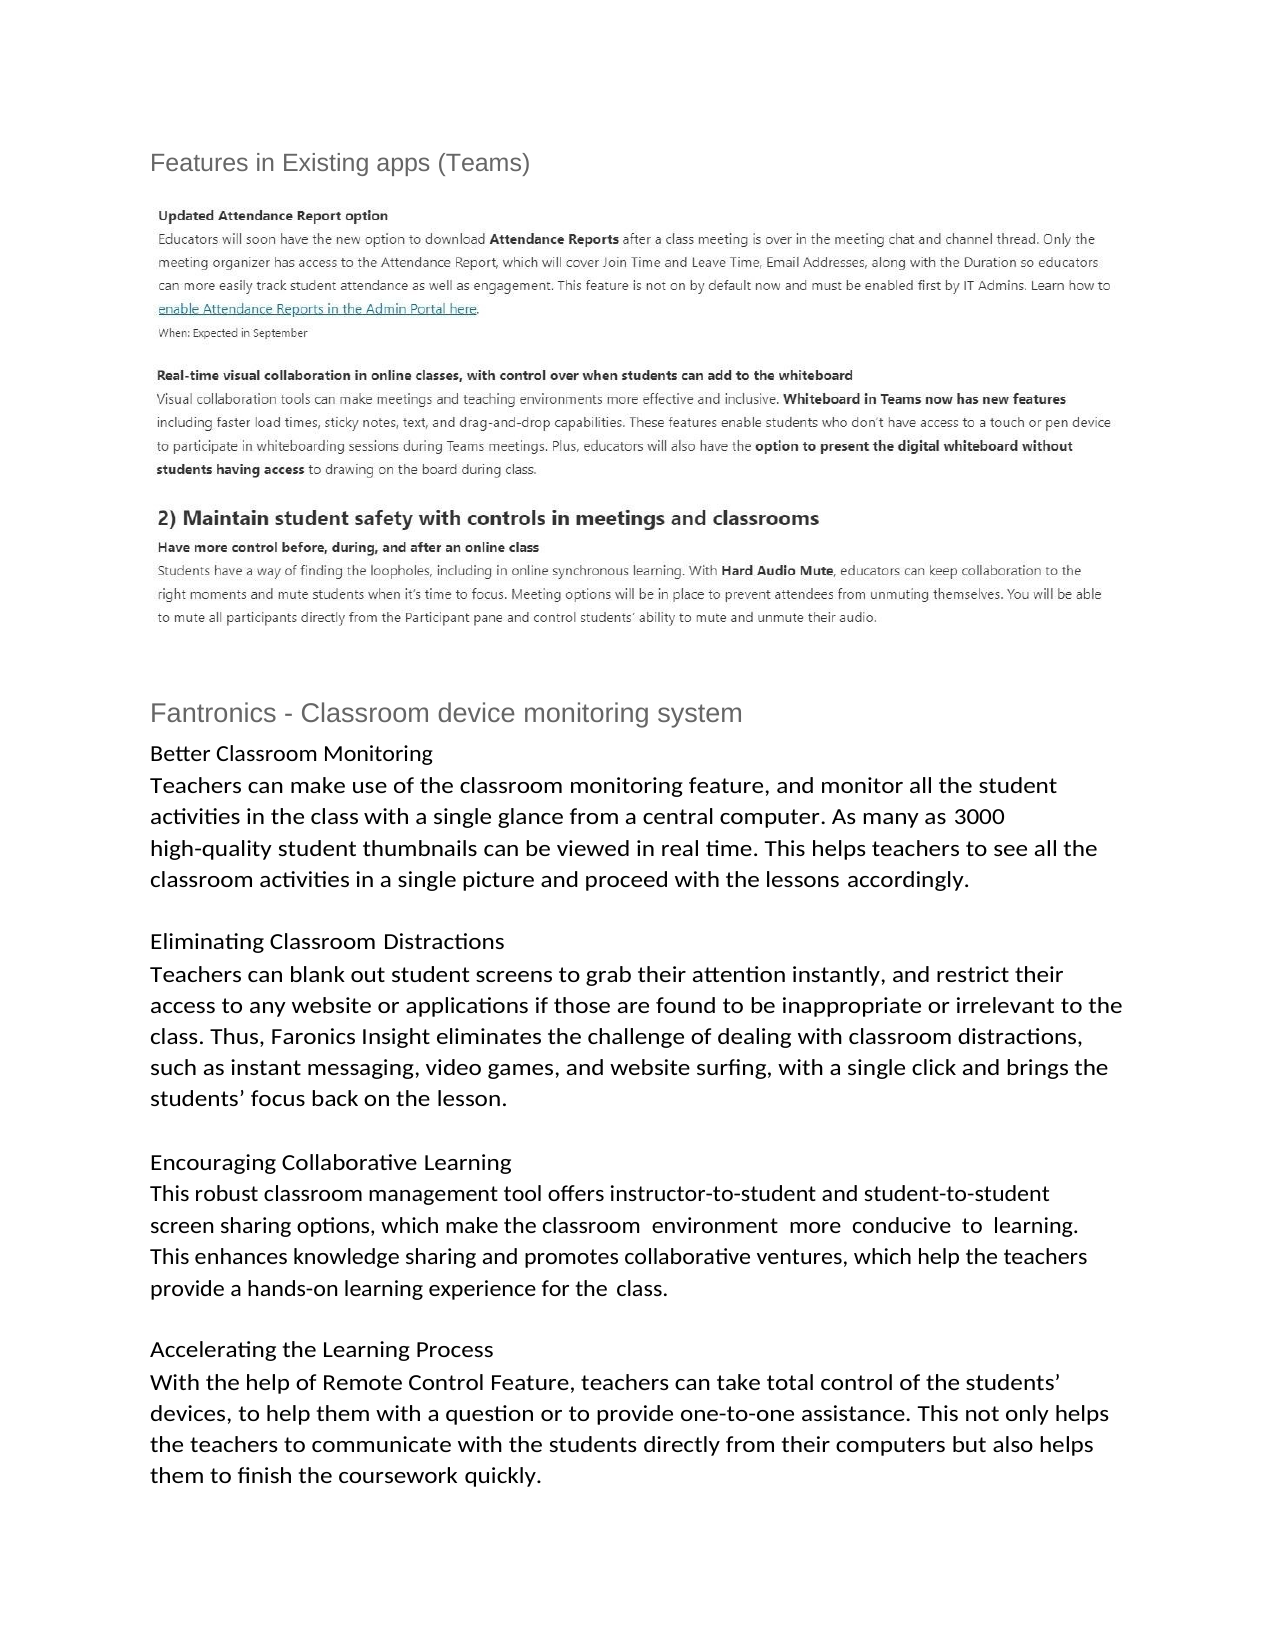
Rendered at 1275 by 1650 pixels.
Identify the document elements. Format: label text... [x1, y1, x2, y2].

text Eliminating Classroom Distractions [150, 927, 1239, 955]
text Accelerating the Learning Process [150, 1336, 1239, 1364]
text This robust classroom management tool offers instructor-to-student and student-to-student screen sharing options, which make the classroom environment more conducive to learning. This enhances knowledge sharing and promotes collaborative ventures, which help the teachers provide a hands-on learning experience for the class. [150, 1179, 1117, 1302]
text Encouraging Collaborative Learning [150, 1148, 1239, 1176]
subtitle Features in Existing apps (Teams) [150, 148, 1239, 177]
text Teachers can make use of the classroom monitoring feature, and monitor all the student activities in the class with a single glance from a central computer. As many as 3000 [150, 771, 1124, 830]
picture [153, 207, 1116, 345]
picture [153, 364, 1116, 478]
text Better Classroom Monitoring [150, 739, 1239, 767]
text Fantronics - Classroom device monitoring system [150, 697, 1239, 728]
text high-quality student thumbnails can be viewed in real time. This helps teachers to see all the classroom activities in a single picture and proceed with the lessons accordingly. [150, 834, 1124, 893]
text Teachers can blank out student screens to grab their attention instantly, and restrict their access to any website or applications if those are found to be inappropriate or irrelevant to the class. Thus, Faronics Insight eliminates the challenge of dealing with classroom distractions, such as instant messaging, video games, and website surfing, with a single click and brings the students’ focus back on the lesson. [150, 960, 1124, 1112]
picture [153, 504, 1102, 626]
text With the help of Remote Control Feature, teachers can take total control of the students’ devices, to help them with a question or to provide one-to-one assistance. This not only helps the teachers to communicate with the students directly from their computers but also helps them to finish the coursework quickly. [150, 1368, 1117, 1490]
